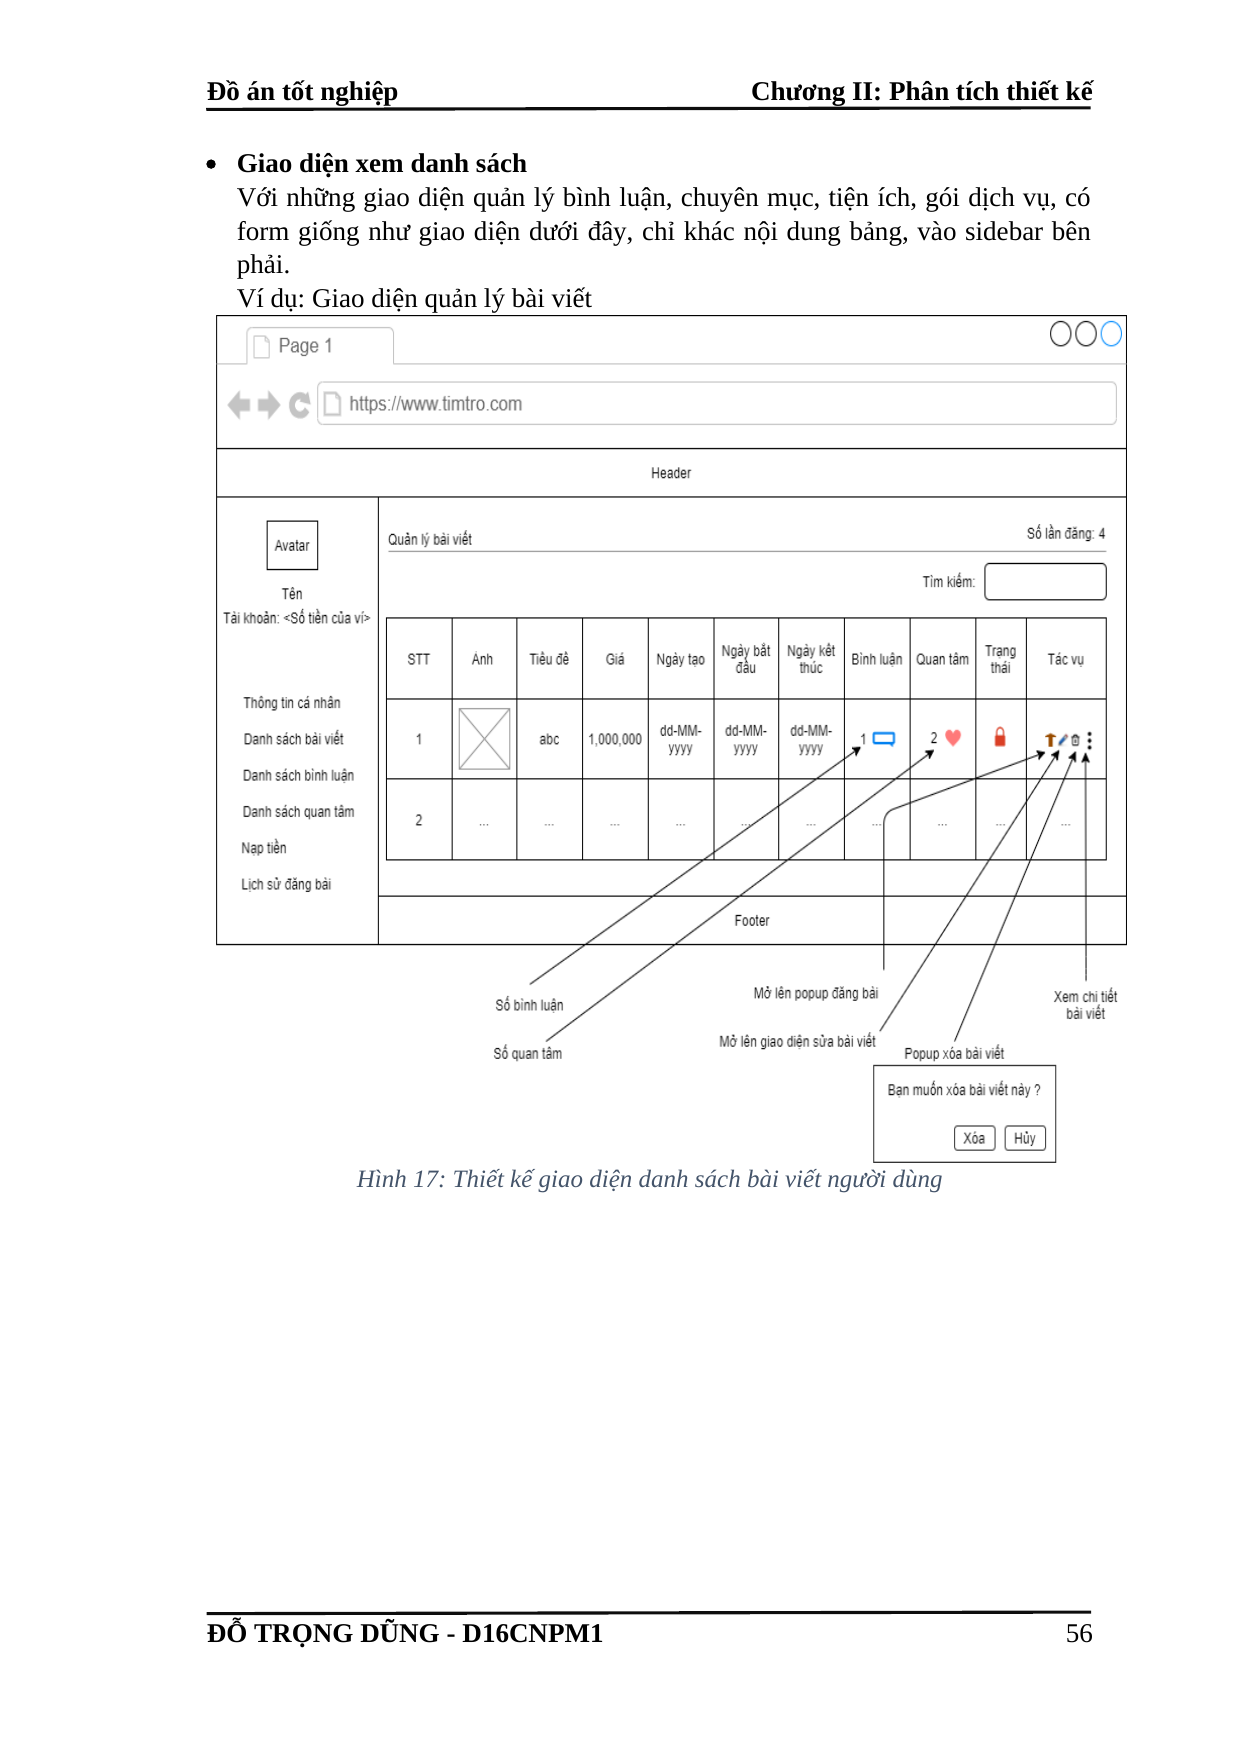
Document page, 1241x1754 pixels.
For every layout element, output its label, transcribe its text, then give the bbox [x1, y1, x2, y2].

picture [206, 315, 1128, 1163]
text Hình 17: Thiết kế giao diện danh sách bài viết người dùng [207, 1164, 1093, 1193]
list Ví dụ: Giao diện quản lý bài viết [237, 282, 1093, 313]
list Với những giao diện quản lý bình luận, chuyên mục, tiện ích, gói dịch vụ, có form giống như giao diện dưới đây, chỉ khác nội dung bảng, vào sidebar bên phải. [237, 181, 1093, 279]
list Giao diện xem danh sách [207, 148, 1093, 179]
